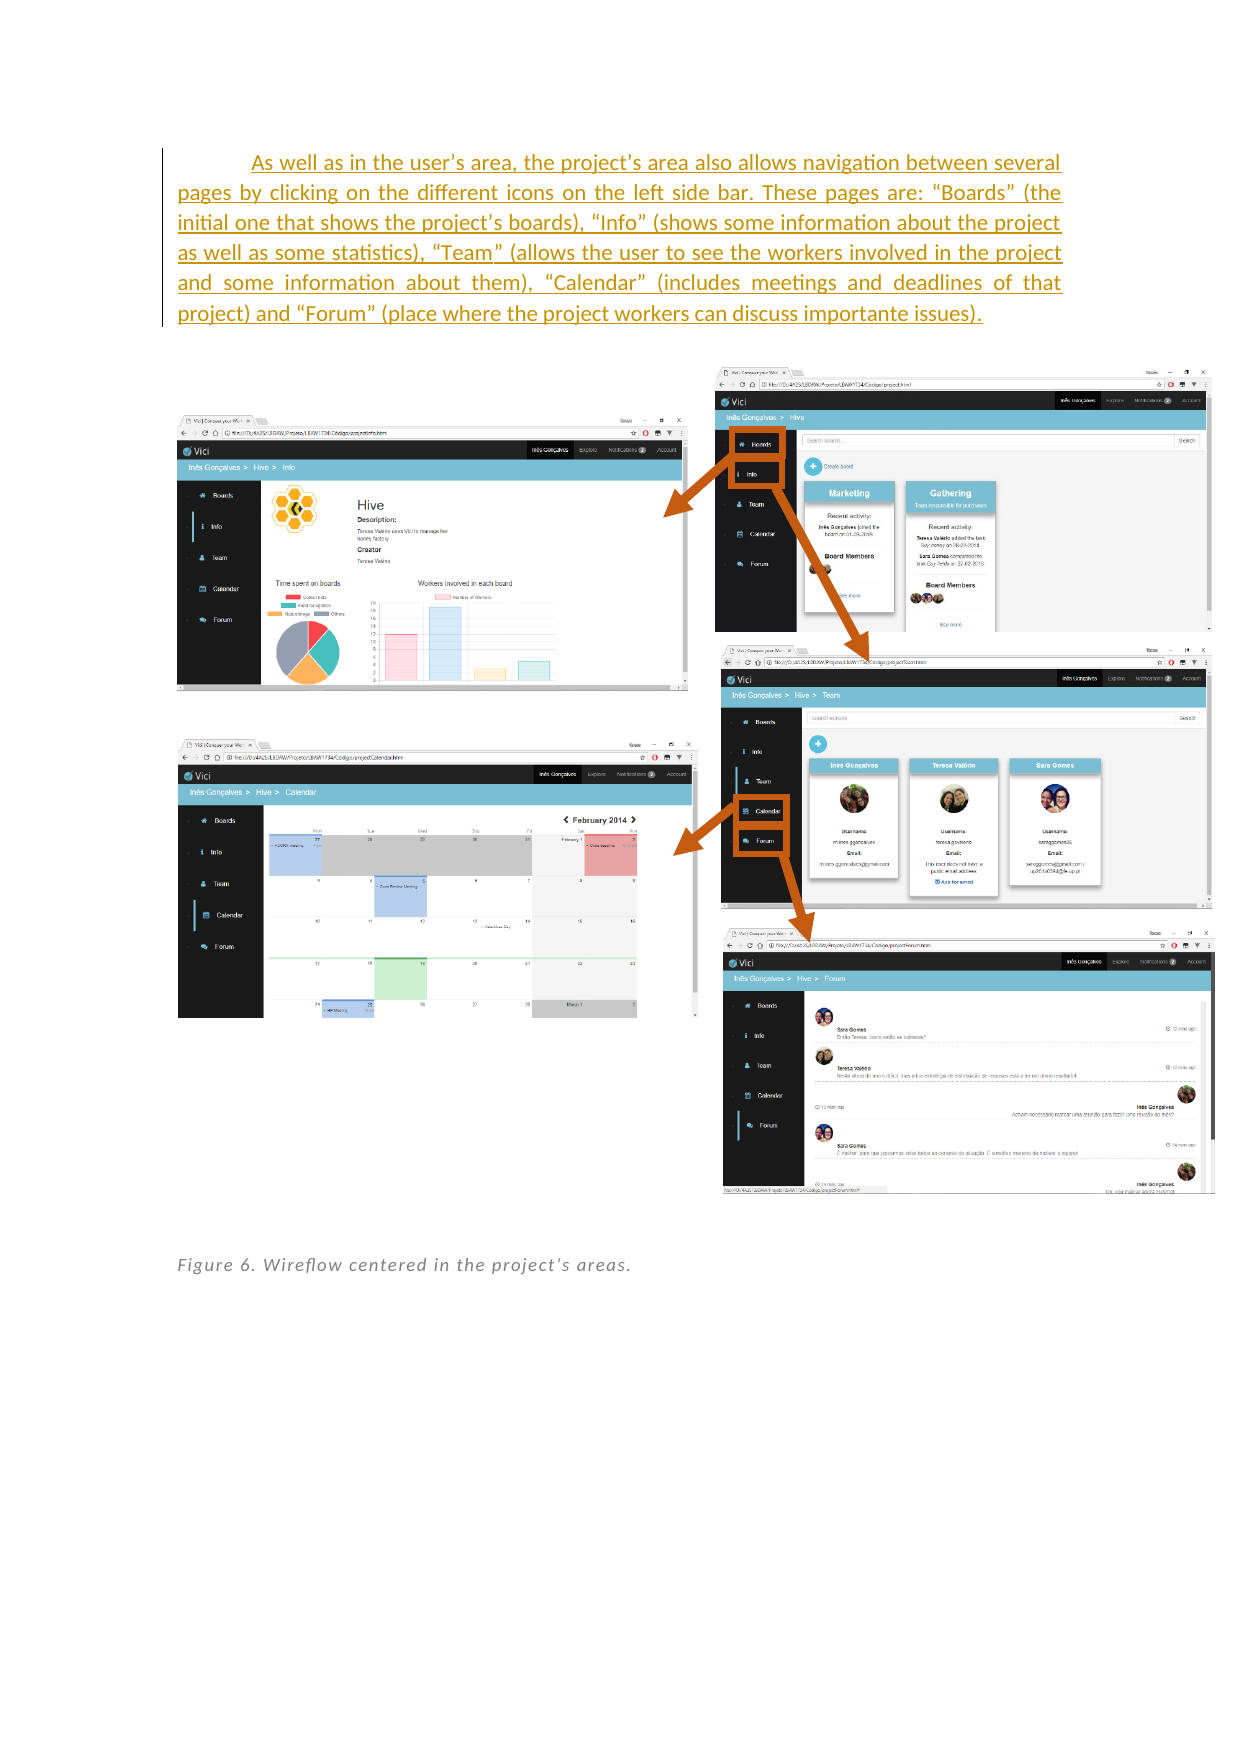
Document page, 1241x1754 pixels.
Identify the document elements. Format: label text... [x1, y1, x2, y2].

picture [721, 814, 794, 909]
picture [177, 415, 688, 691]
picture [715, 367, 1212, 632]
picture [739, 830, 783, 851]
picture [178, 739, 698, 1018]
picture [735, 462, 779, 483]
picture [739, 800, 783, 821]
picture [721, 645, 1212, 909]
picture [723, 928, 1215, 1194]
picture [735, 433, 779, 453]
text Figure 6. Wireflow centered in the project’s areas. [177, 1253, 1063, 1276]
picture [715, 468, 847, 632]
